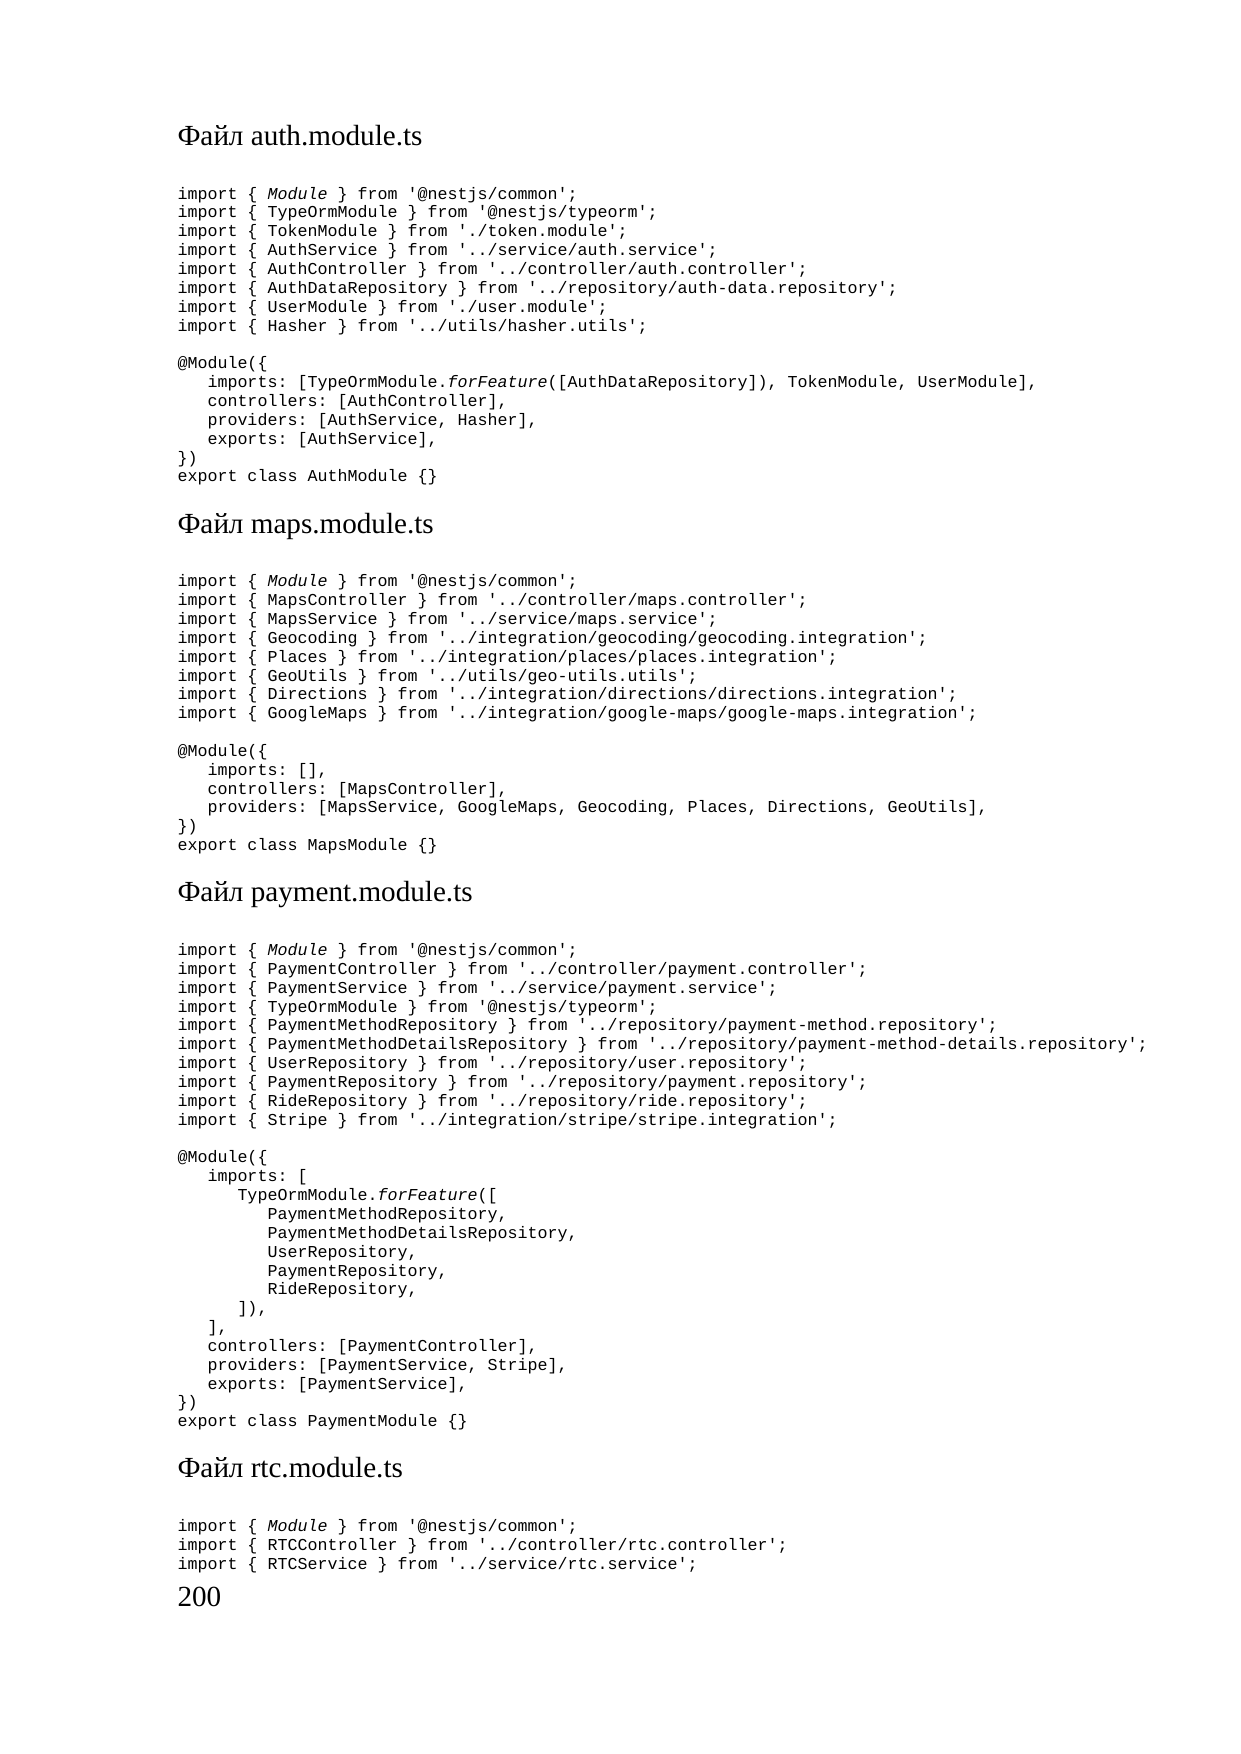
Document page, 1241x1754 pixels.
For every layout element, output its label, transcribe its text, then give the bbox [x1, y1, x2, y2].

text Файл auth.module.ts [177, 118, 1152, 185]
text Файл maps.module.ts [177, 506, 1152, 573]
text import { Module } from '@nestjs/common'; import { TypeOrmModule } from '@nestjs/typeorm'; import { TokenModule } from './token.module'; import { AuthService } from '../service/auth.service'; import { AuthController } from '../controller/auth.controller'; import { AuthDataRepository } from '../repository/auth-data.repository'; import { UserModule } from './user.module'; import { Hasher } from '../utils/hasher.utils'; @Module({ imports: [TypeOrmModule.forFeature([AuthDataRepository]), TokenModule, UserModule], controllers: [AuthController], providers: [AuthService, Hasher], exports: [AuthService], }) export class AuthModule {} [177, 185, 1152, 487]
text import { Module } from '@nestjs/common'; import { MapsController } from '../controller/maps.controller'; import { MapsService } from '../service/maps.service'; import { Geocoding } from '../integration/geocoding/geocoding.integration'; import { Places } from '../integration/places/places.integration'; import { GeoUtils } from '../utils/geo-utils.utils'; import { Directions } from '../integration/directions/directions.integration'; import { GoogleMaps } from '../integration/google-maps/google-maps.integration'; @Module({ imports: [], controllers: [MapsController], providers: [MapsService, GoogleMaps, Geocoding, Places, Directions, GeoUtils], }) export class MapsModule {} [177, 573, 1152, 856]
text Файл payment.module.ts [177, 874, 1152, 942]
text Файл rtc.module.ts [177, 1451, 1152, 1518]
text import { Module } from '@nestjs/common'; import { PaymentController } from '../controller/payment.controller'; import { PaymentService } from '../service/payment.service'; import { TypeOrmModule } from '@nestjs/typeorm'; import { PaymentMethodRepository } from '../repository/payment-method.repository'; import { PaymentMethodDetailsRepository } from '../repository/payment-method-details.repository'; import { UserRepository } from '../repository/user.repository'; import { PaymentRepository } from '../repository/payment.repository'; import { RideRepository } from '../repository/ride.repository'; import { Stripe } from '../integration/stripe/stripe.integration'; @Module({ imports: [ TypeOrmModule.forFeature([ PaymentMethodRepository, PaymentMethodDetailsRepository, UserRepository, PaymentRepository, RideRepository, ]), ], controllers: [PaymentController], providers: [PaymentService, Stripe], exports: [PaymentService], }) export class PaymentModule {} [177, 942, 1152, 1432]
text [177, 1518, 1152, 1574]
